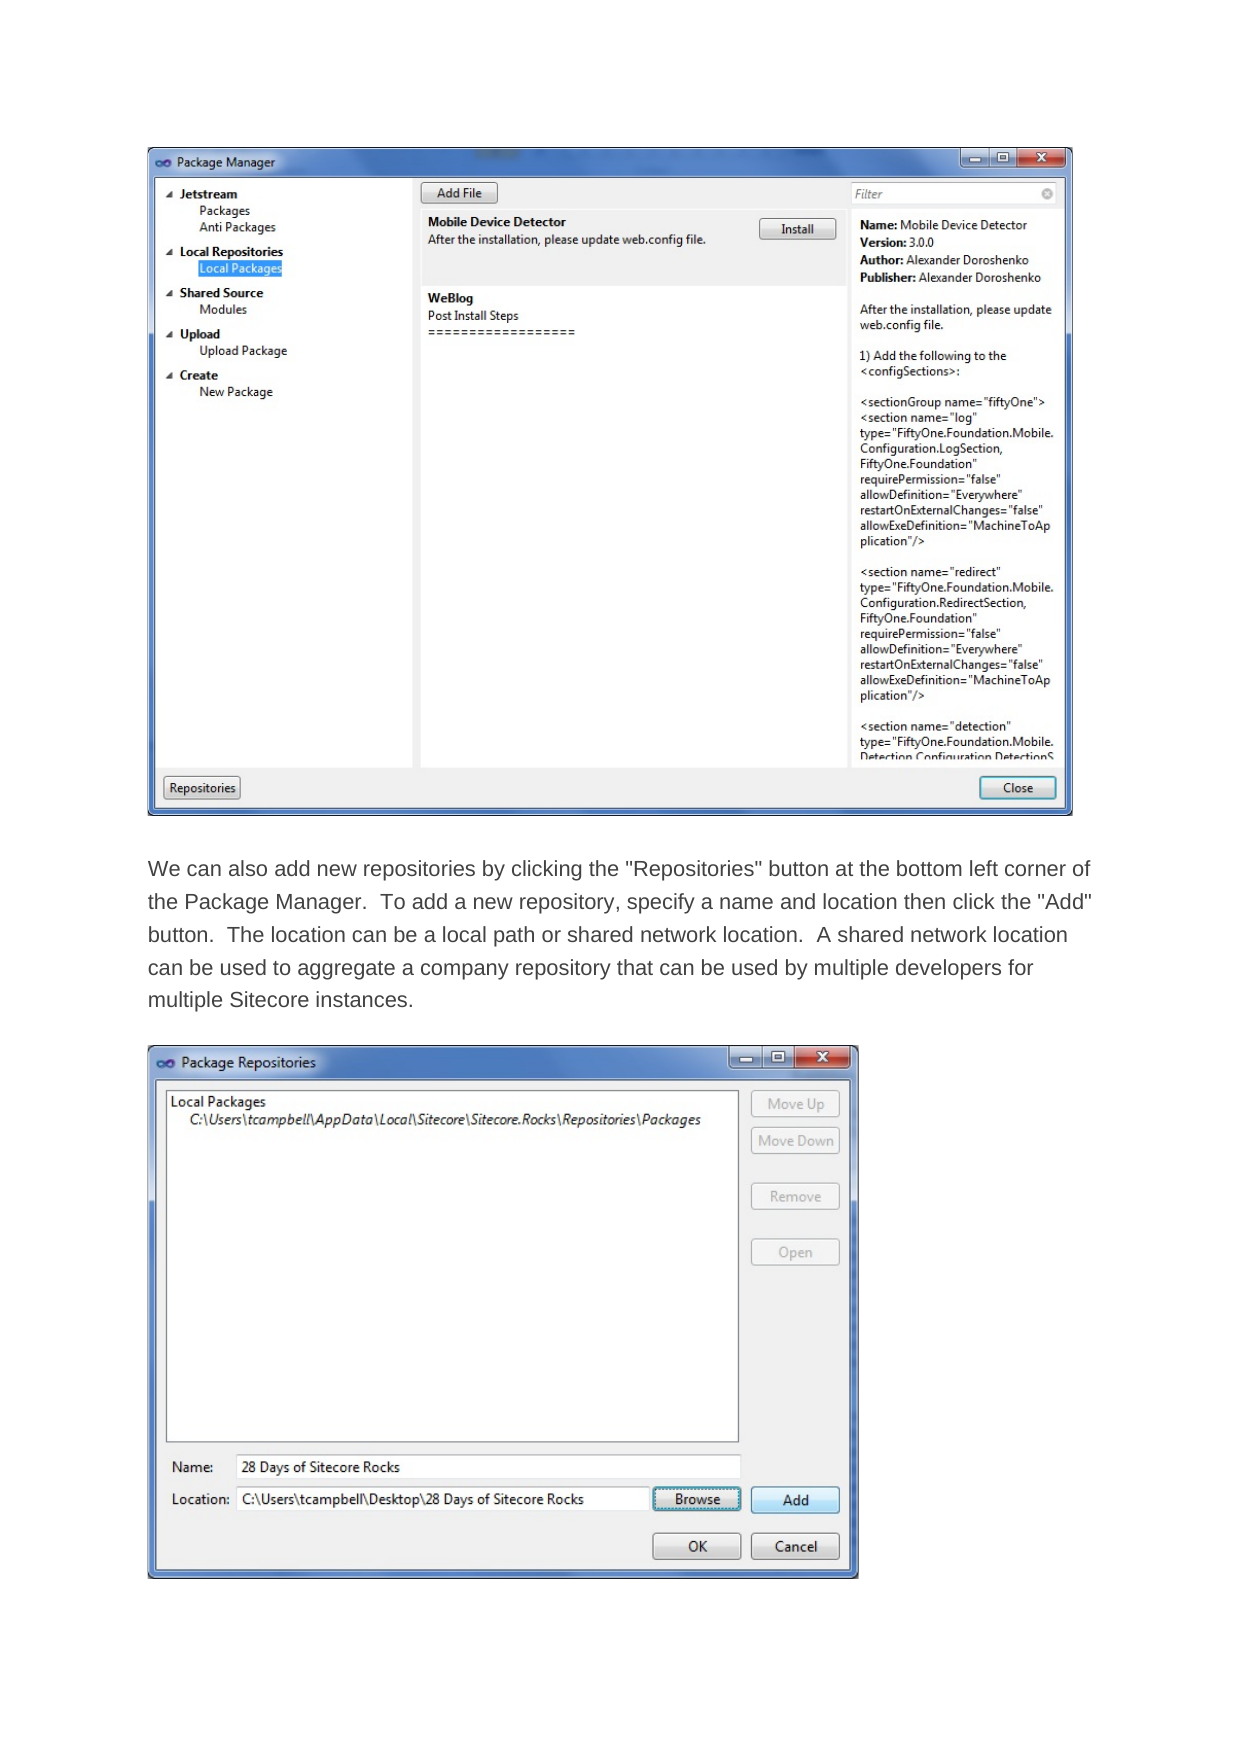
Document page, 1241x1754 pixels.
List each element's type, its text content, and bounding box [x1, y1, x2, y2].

picture [147, 147, 1073, 816]
picture [147, 1045, 859, 1579]
text We can also add new repositories by clicking the "Repositories" button at the bottom left corner of the Package Manager. To add a new repository, specify a name and location then click the "Add" button. The location can be a local path or shared network location. A shared network location can be used to aggregate a company repository that can be used by multiple developers for multiple Sitecore instances. [148, 848, 1093, 1012]
